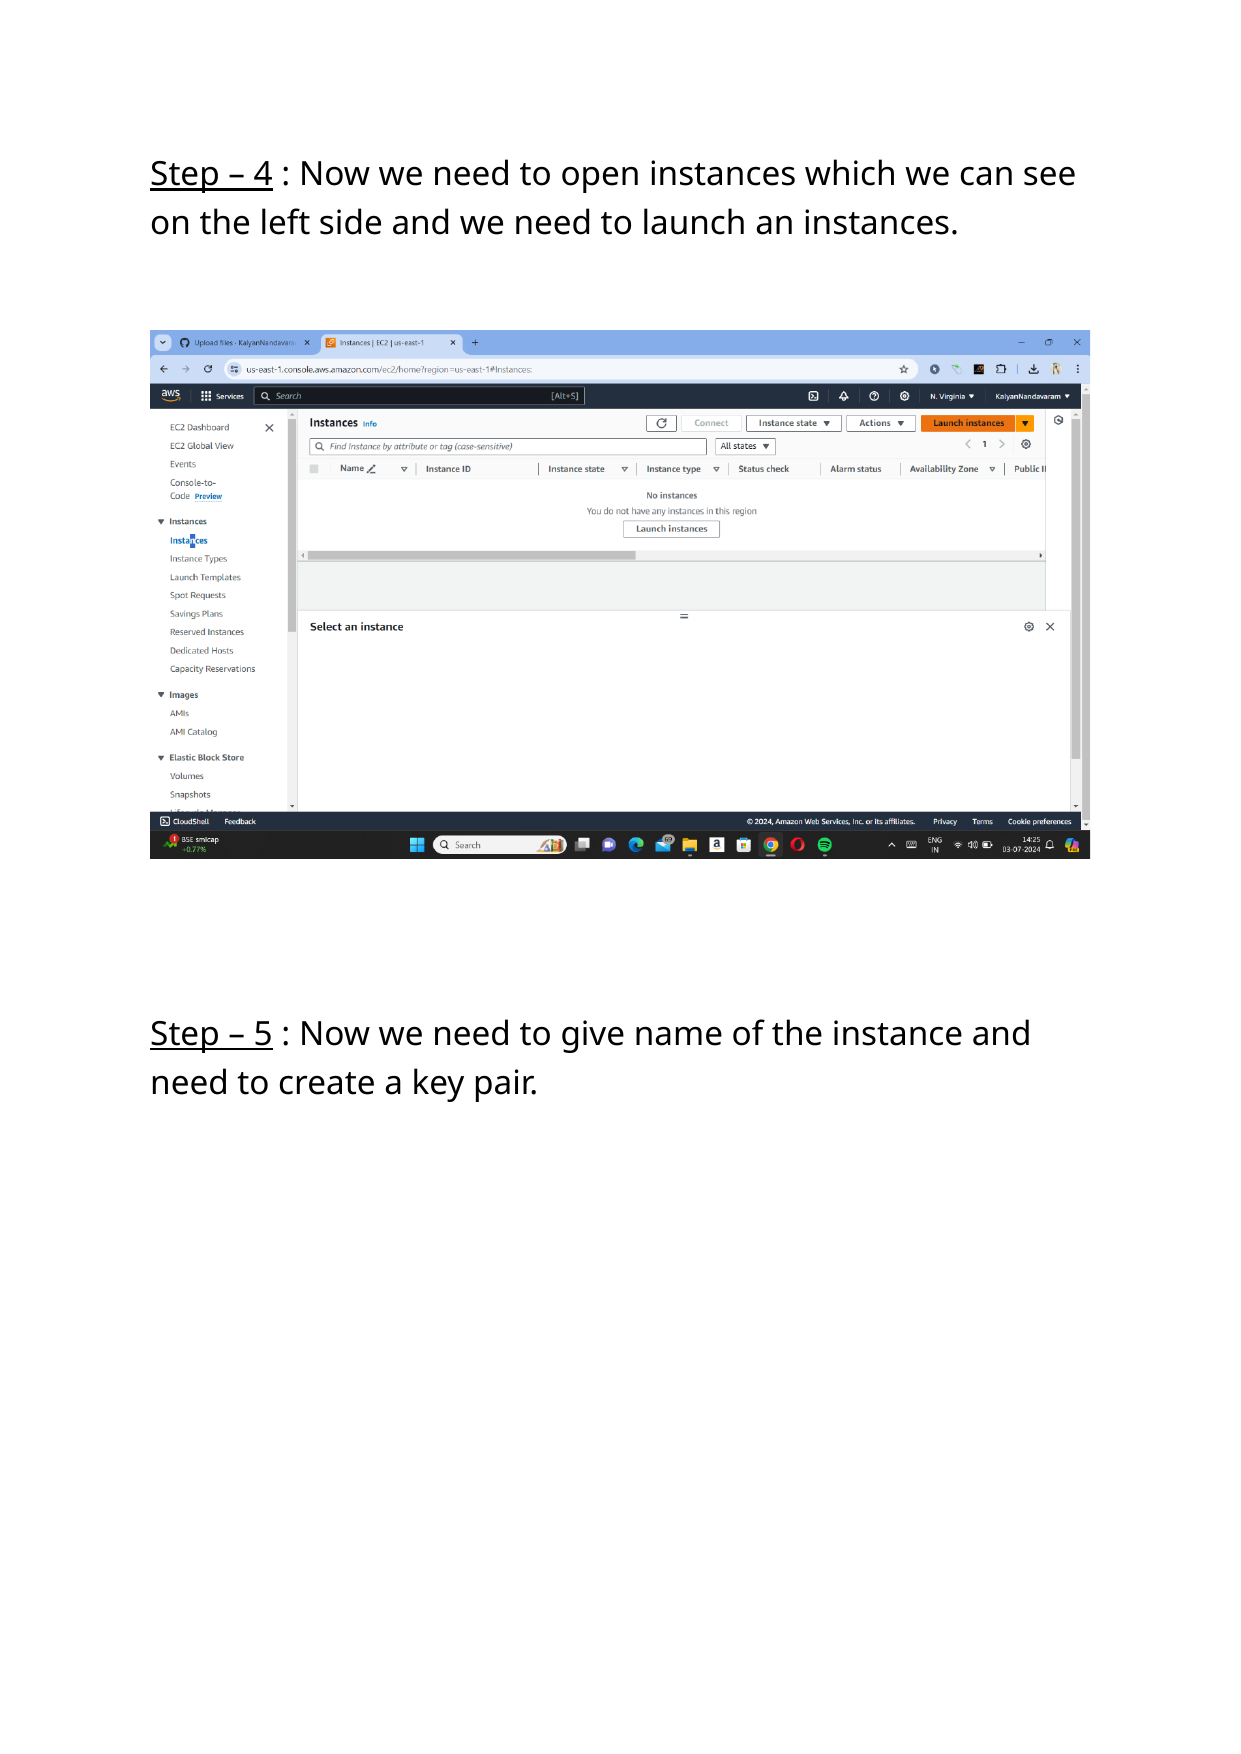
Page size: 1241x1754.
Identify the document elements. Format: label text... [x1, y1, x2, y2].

picture [150, 330, 1091, 859]
text Step – 4 : Now we need to open instances which we can see on the left side and we need to launch an instances. [150, 150, 1090, 244]
text Step – 5 : Now we need to give name of the instance and need to create a key pair. [150, 1009, 1090, 1104]
